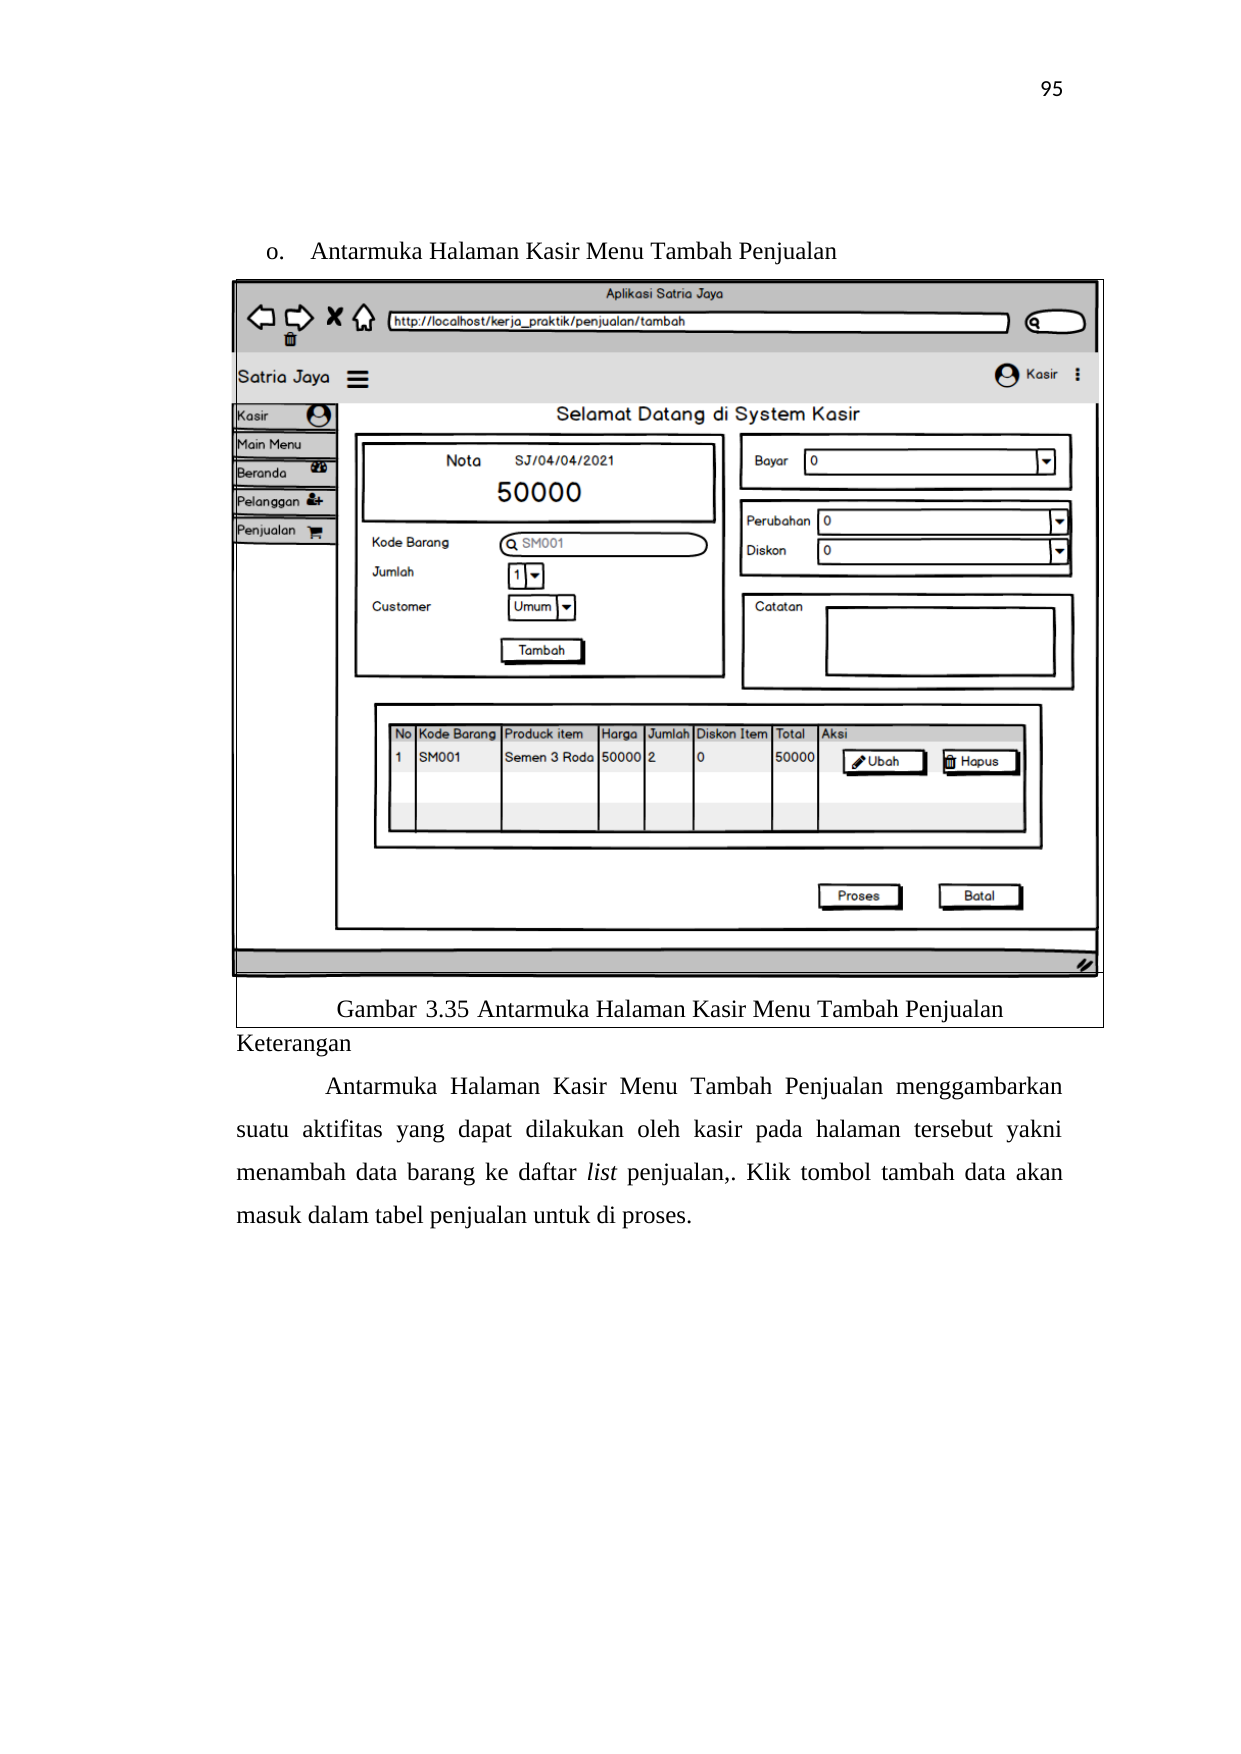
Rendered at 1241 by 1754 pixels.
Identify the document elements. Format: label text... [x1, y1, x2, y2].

text Keterangan [236, 1028, 1063, 1057]
table_cell Gambar 3.35 Antarmuka Halaman Kasir Menu Tambah Penjualan [237, 973, 1103, 1027]
picture [231, 280, 236, 978]
list Antarmuka Halaman Kasir Menu Tambah Penjualan [266, 236, 1063, 265]
table_header [237, 280, 1103, 972]
text Antarmuka Halaman Kasir Menu Tambah Penjualan menggambarkan suatu aktifitas yang dapat dilakukan oleh kasir pada halaman tersebut yakni menambah data barang ke daftar list penjualan,. Klik tombol tambah data akan masuk dalam tabel penjualan untuk di proses. [236, 1071, 1063, 1229]
